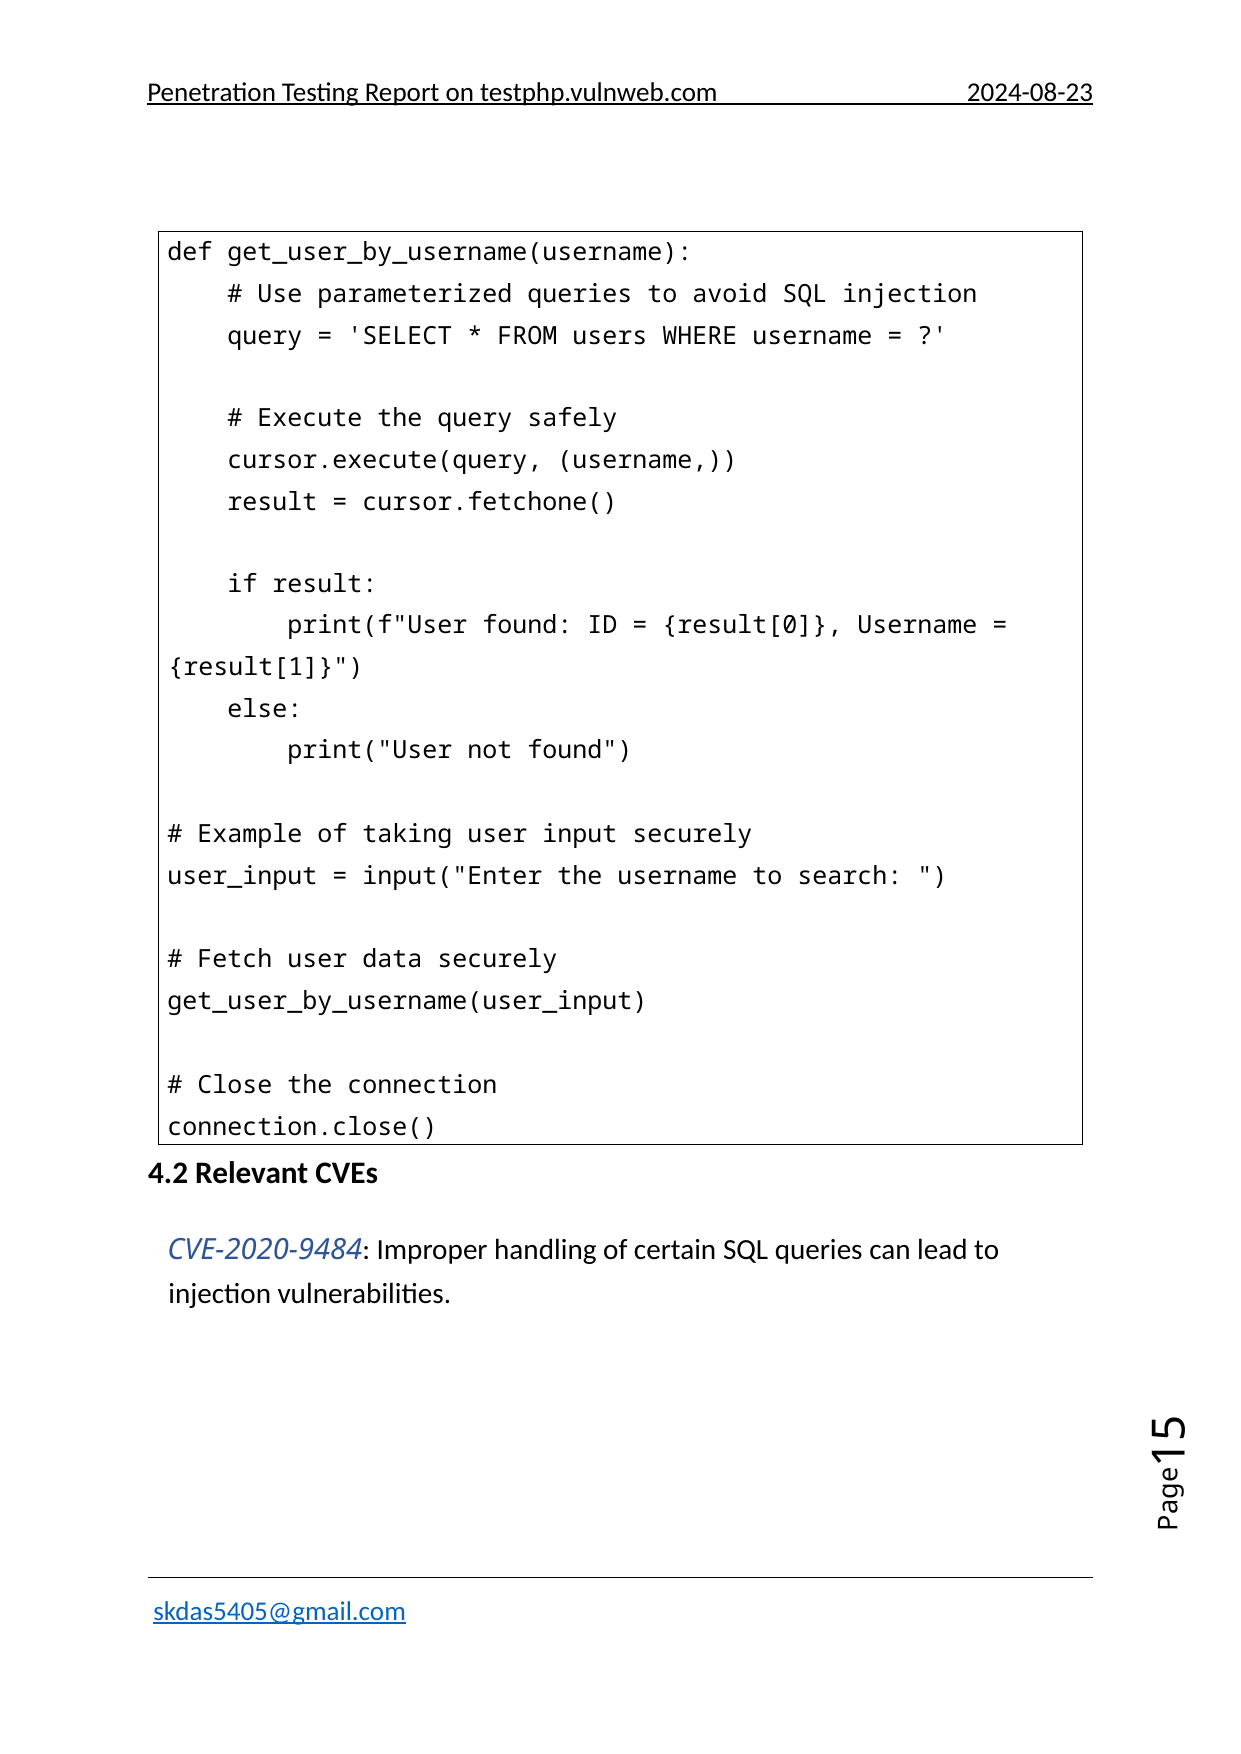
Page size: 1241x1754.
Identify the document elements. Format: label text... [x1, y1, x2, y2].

text # Execute the query safely [159, 396, 1082, 434]
text def get_user_by_username(username): [159, 232, 1082, 268]
text get_user_by_username(user_input) [159, 980, 1082, 1017]
text result = cursor.fetchone() [159, 480, 1082, 517]
text query = 'SELECT * FROM users WHERE username = ?' [159, 314, 1082, 351]
text else: [159, 687, 1082, 724]
text if result: [159, 562, 1082, 599]
text cursor.execute(query, (username,)) [159, 438, 1082, 475]
text user_input = input("Enter the username to search: ") [159, 854, 1082, 892]
text # Fetch user data securely [159, 938, 1082, 975]
text connection.close() [159, 1105, 1082, 1144]
subtitle 4.2 Relevant CVEs [148, 1153, 1093, 1191]
text print(f"User found: ID = {result[0]}, Username = {result[1]}") [159, 604, 1082, 683]
text # Use parameterized queries to avoid SQL injection [159, 272, 1082, 309]
text print("User not found") [159, 729, 1082, 766]
text CVE-2020-9484: Improper handling of certain SQL queries can lead to injection vulnerabilities. [167, 1228, 1073, 1311]
text # Close the connection [159, 1063, 1082, 1100]
text # Example of taking user input securely [159, 813, 1082, 850]
